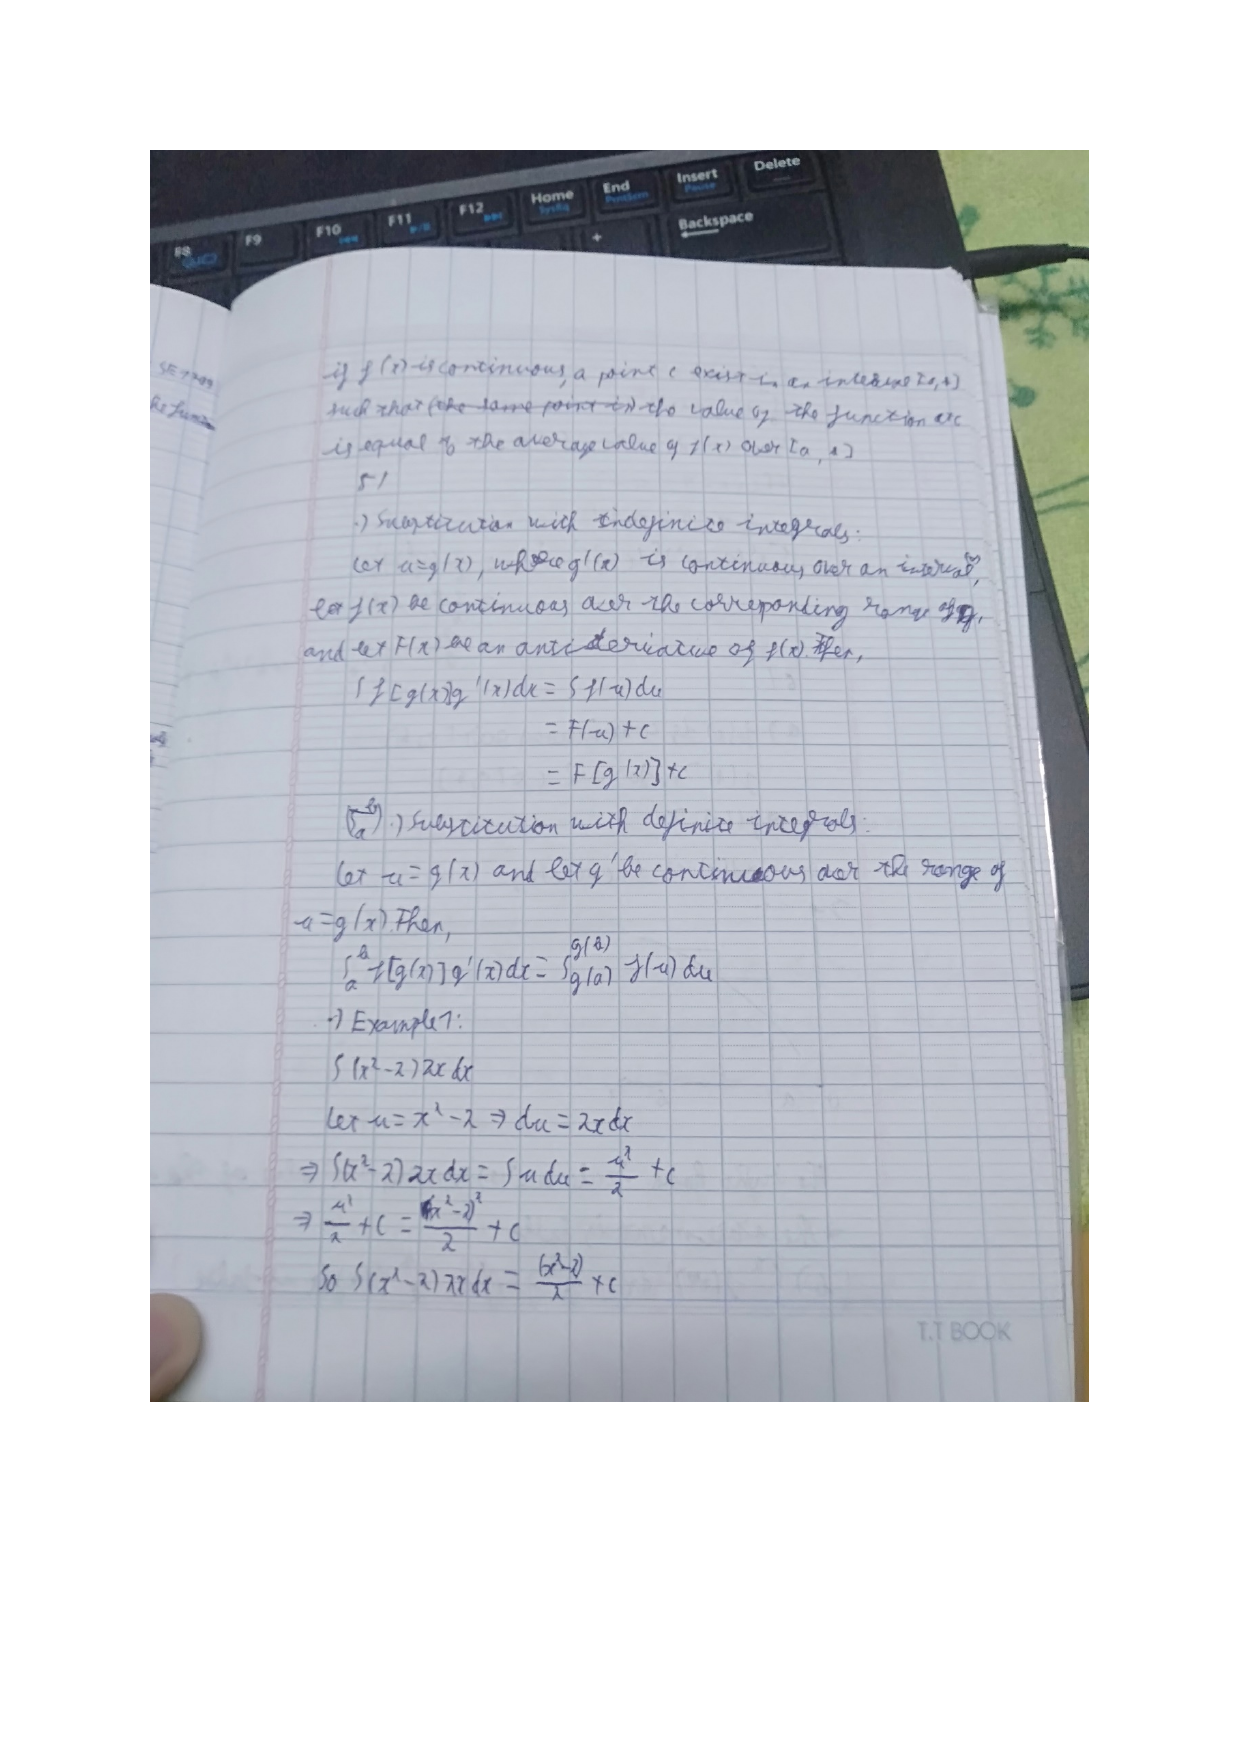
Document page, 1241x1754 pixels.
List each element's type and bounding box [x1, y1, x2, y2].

picture [150, 150, 1089, 1402]
